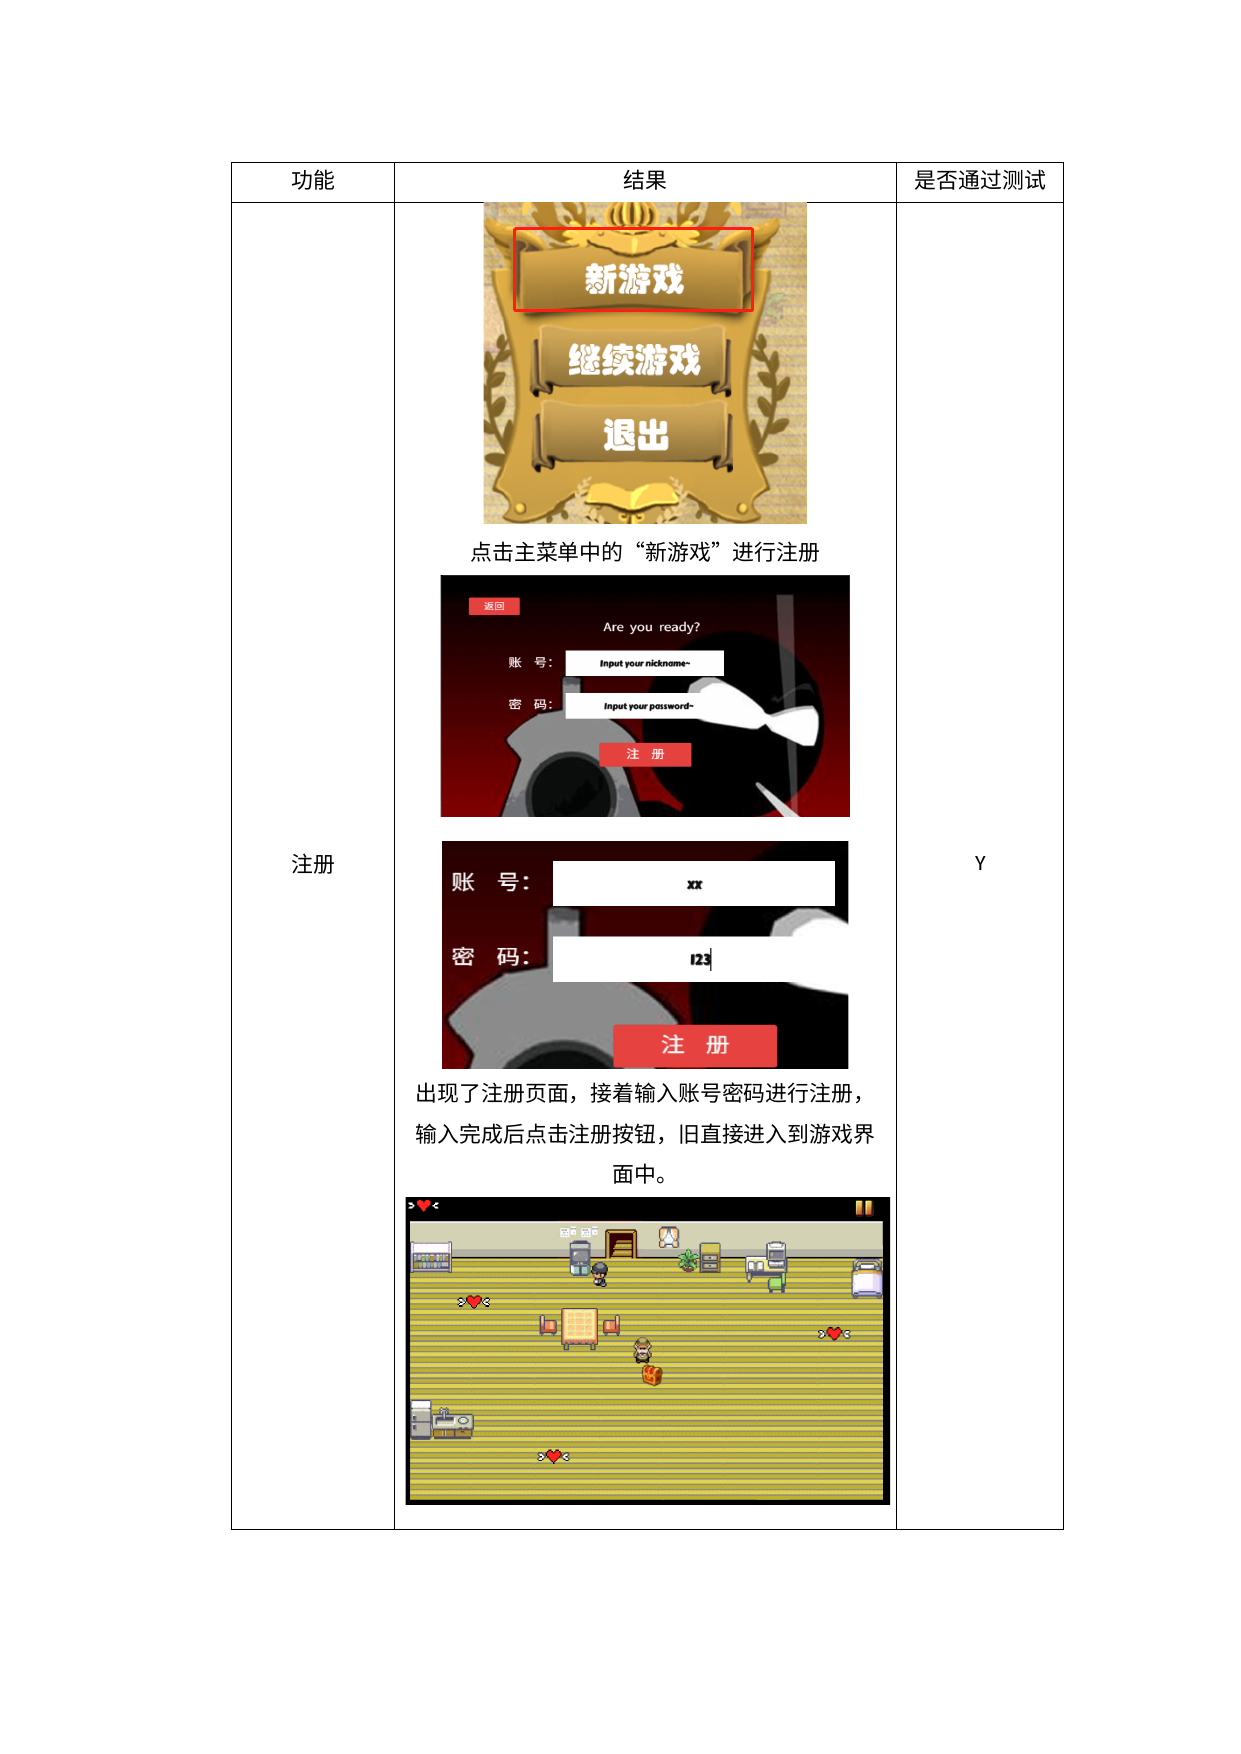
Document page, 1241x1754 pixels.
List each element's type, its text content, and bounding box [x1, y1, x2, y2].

table_header 结果 [395, 163, 896, 202]
picture [483, 202, 807, 524]
picture [440, 575, 850, 817]
picture [405, 1197, 891, 1505]
table_header 功能 [232, 163, 394, 202]
table_cell 点击主菜单中的“新游戏”进行注册 出现了注册页面，接着输入账号密码进行注册，输入完成后点击注册按钮，旧直接进入到游戏界面中。 [395, 203, 896, 1529]
picture [442, 841, 849, 1069]
table_cell 注册 [232, 203, 394, 1529]
table_header 是否通过测试 [897, 163, 1063, 202]
table_cell Y [897, 203, 1063, 1529]
